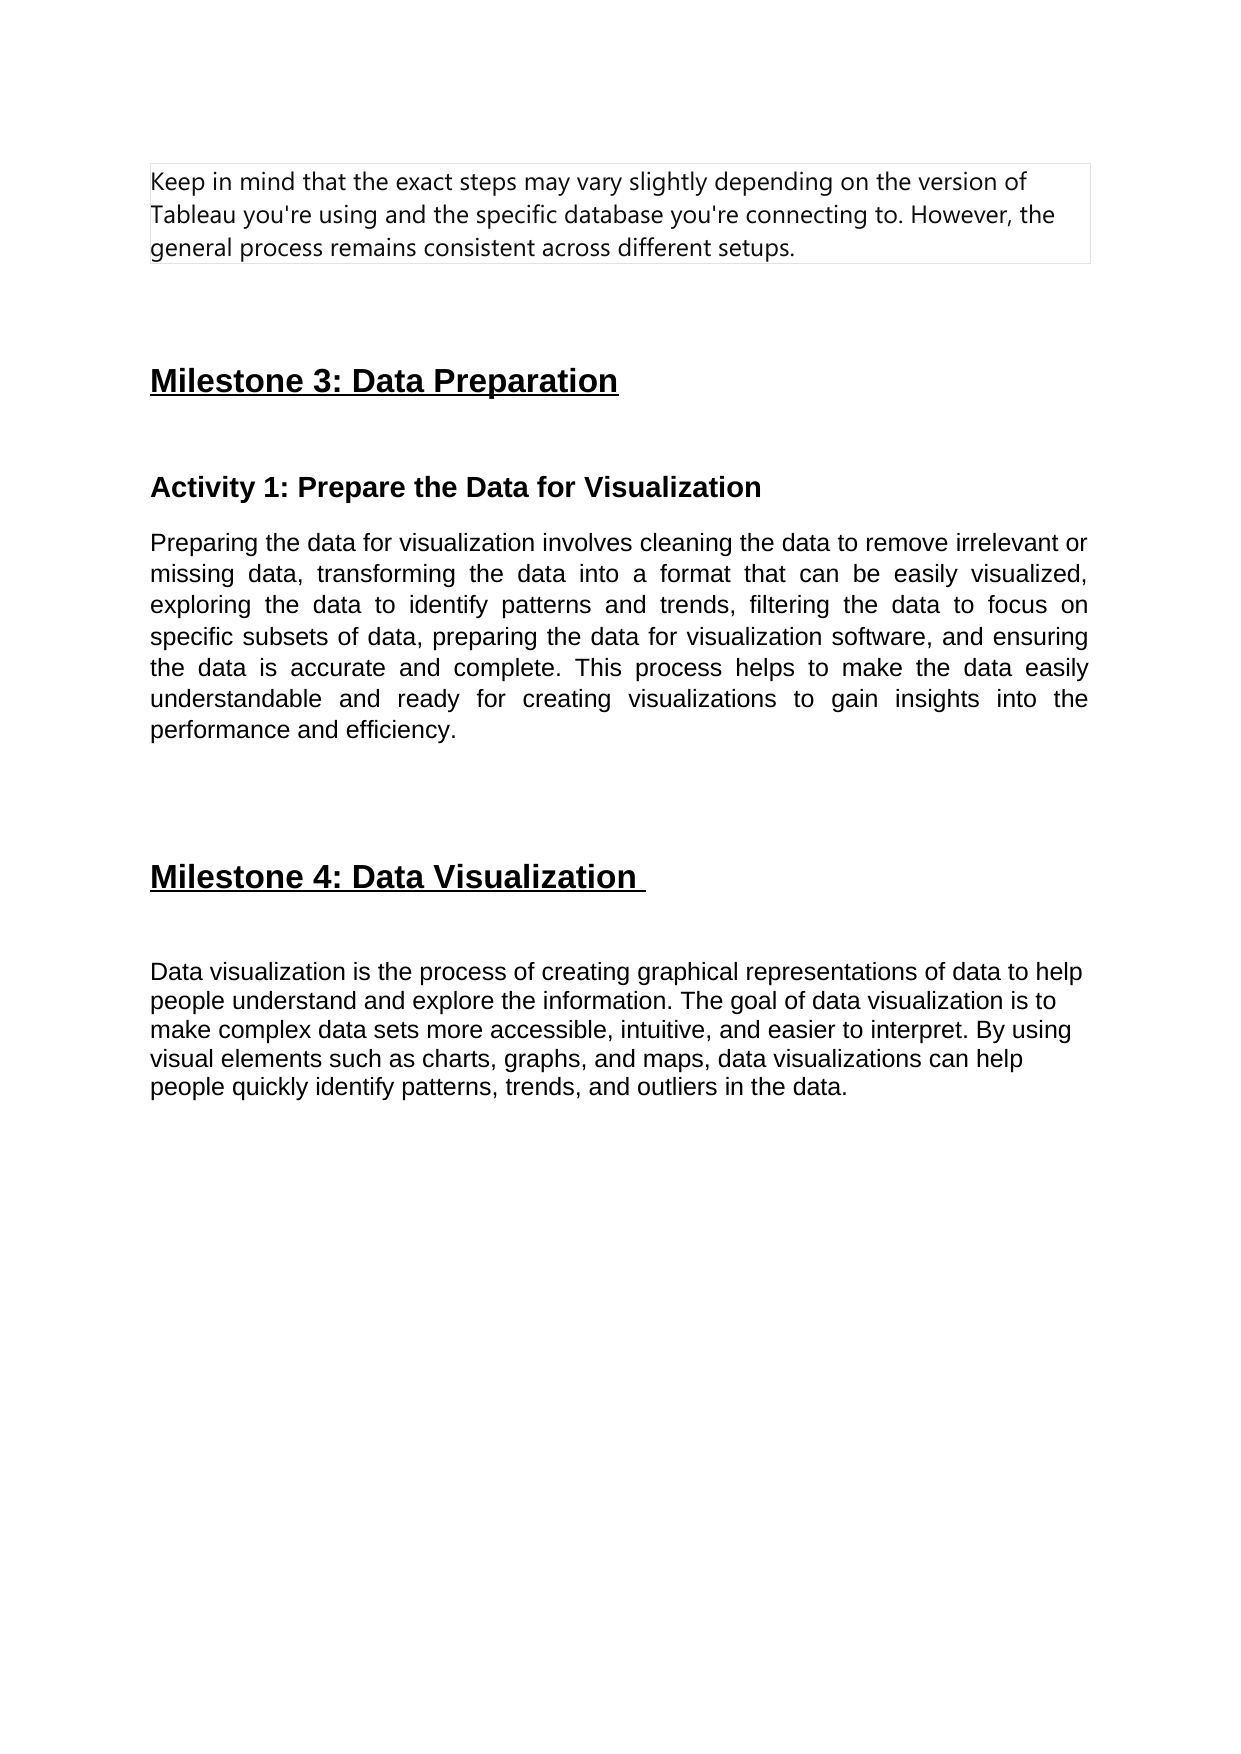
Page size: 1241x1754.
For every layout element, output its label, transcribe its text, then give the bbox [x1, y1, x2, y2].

text Milestone 4: Data Visualization [150, 857, 1090, 895]
text Milestone 3: Data Preparation [150, 361, 1090, 399]
text Keep in mind that the exact steps may vary slightly depending on the version of Tableau you're using and the specific database you're connecting to. However, the general process remains consistent across different setups. [151, 164, 1090, 263]
text Preparing the data for visualization involves cleaning the data to remove irrelevant or missing data, transforming the data into a format that can be easily visualized, exploring the data to identify patterns and trends, filtering the data to focus on specific subsets of data, preparing the data for visualization software, and ensuring the data is accurate and complete. This process helps to make the data easily understandable and ready for creating visualizations to gain insights into the performance and efficiency. [150, 528, 1090, 743]
text Activity 1: Prepare the Data for Visualization [150, 470, 1090, 503]
text Data visualization is the process of creating graphical representations of data to help people understand and explore the information. The goal of data visualization is to make complex data sets more accessible, intuitive, and easier to interpret. By using visual elements such as charts, graphs, and maps, data visualizations can help people quickly identify patterns, trends, and outliers in the data. [150, 957, 1090, 1101]
